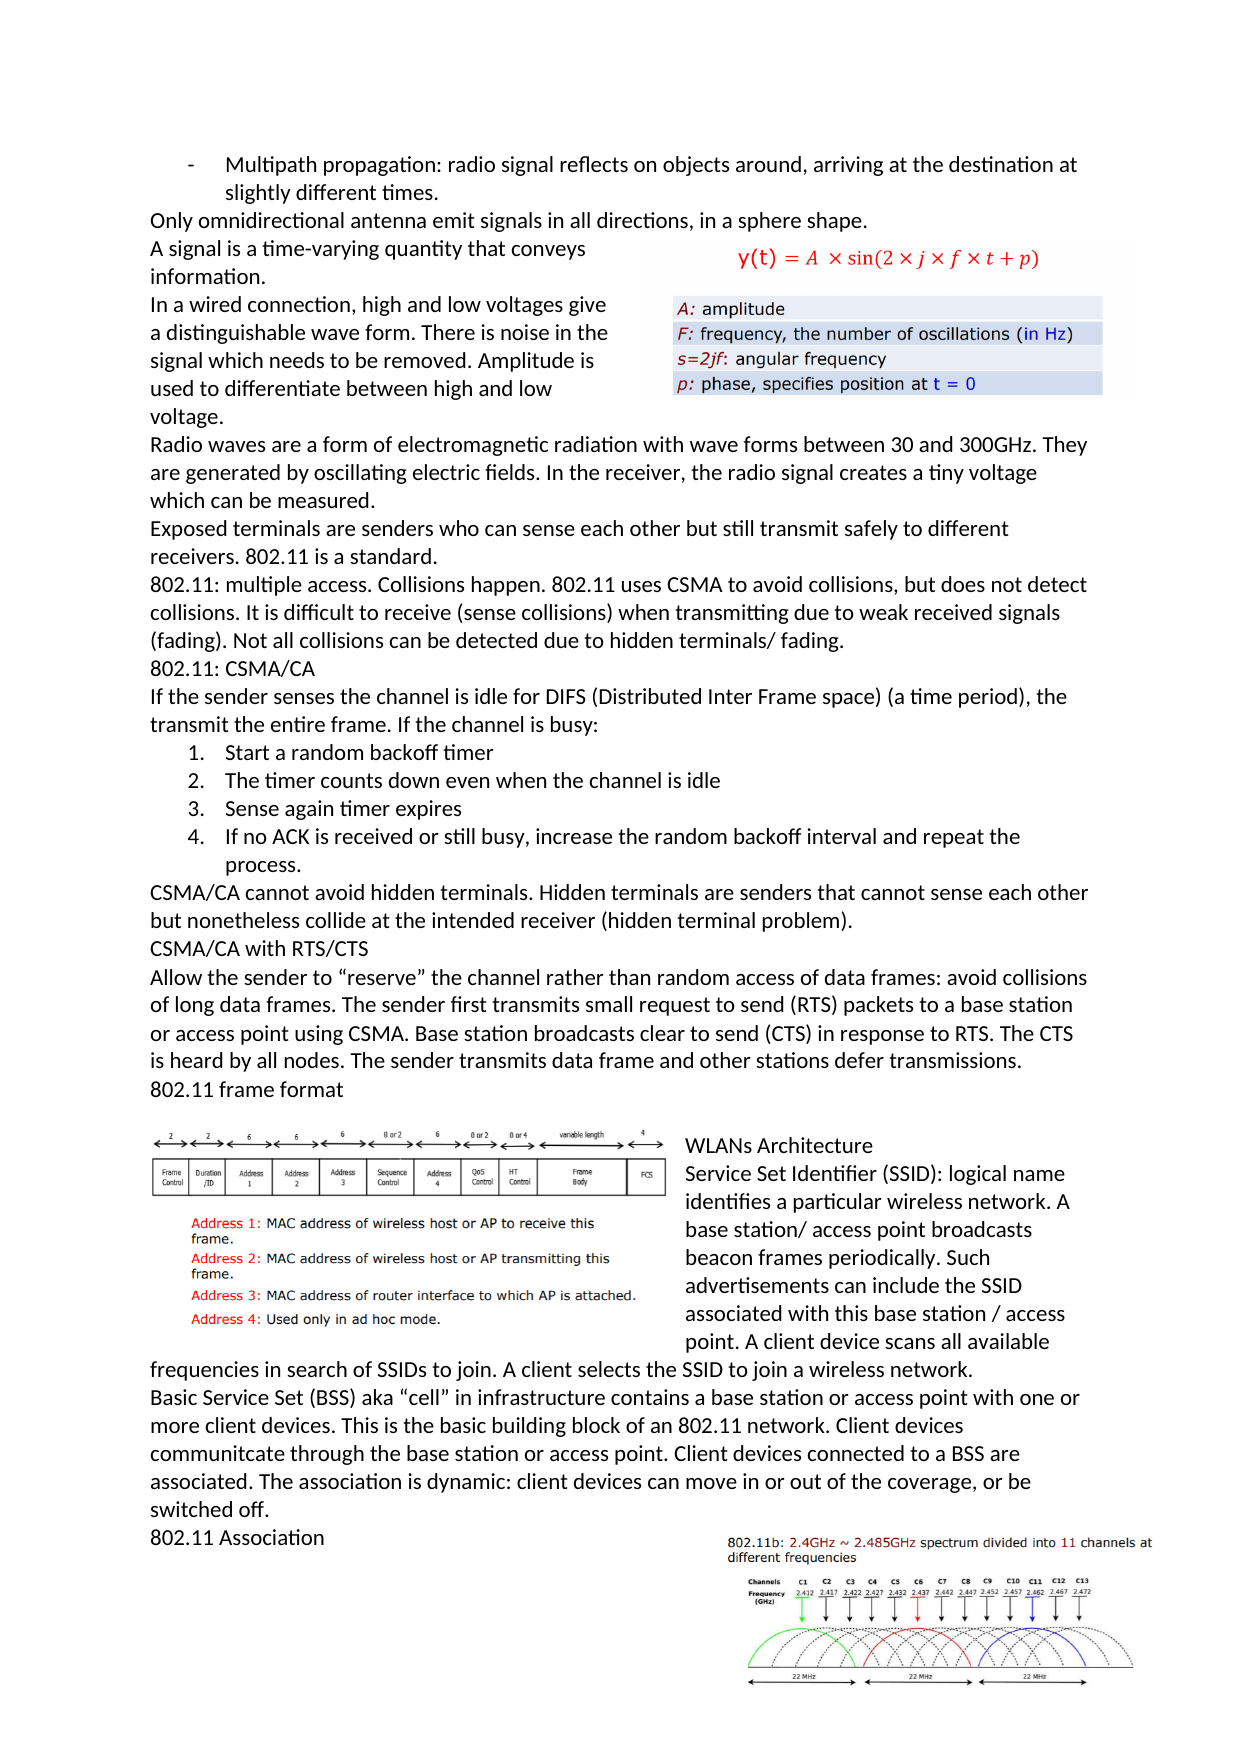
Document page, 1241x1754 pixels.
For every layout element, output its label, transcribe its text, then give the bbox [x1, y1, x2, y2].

list Start a random backoff timer [187, 738, 1090, 766]
text CSMA/CA cannot avoid hidden terminals. Hidden terminals are senders that cannot sense each other but nonetheless collide at the intended receiver (hidden terminal problem). [150, 878, 1090, 934]
text 802.11 Association [150, 1523, 1090, 1551]
text Service Set Identifier (SSID): logical name identifies a particular wireless network. A base station/ access point broadcasts beacon frames periodically. Such advertisements can include the SSID associated with this base station / access point. A client device scans all available frequencies in search of SSIDs to join. A client selects the SSID to join a wireless network. [150, 1159, 1090, 1383]
picture [150, 1113, 667, 1335]
text Only omnidirectional antenna emit signals in all directions, in a sphere shape. [150, 206, 1090, 234]
text Basic Service Set (BSS) aka “cell” in infrastructure contains a base station or access point with one or more client devices. This is the basic building block of an 802.11 network. Client devices communitcate through the base station or access point. Client devices connected to a BSS are associated. The association is dynamic: client devices can move in or out of the coverage, or be switched off. [150, 1383, 1090, 1523]
list The timer counts down even when the channel is idle [187, 766, 1090, 794]
text 802.11: multiple access. Collisions happen. 802.11 uses CSMA to avoid collisions, but does not detect collisions. It is difficult to receive (sense collisions) when transmitting due to weak received signals (fading). Not all collisions can be detected due to hidden terminals/ fading. [150, 570, 1090, 654]
list Sense again timer expires [187, 794, 1090, 822]
text Allow the sender to “reserve” the channel rather than random access of data frames: avoid collisions of long data frames. The sender first transmits small request to send (RTS) packets to a base station or access point using CSMA. Base station broadcasts clear to send (CTS) in response to RTS. The CTS is heard by all nodes. The sender transmits data frame and other stations defer transmissions. [150, 963, 1090, 1075]
text If the sender senses the channel is idle for DIFS (Distributed Inter Frame space) (a time period), the transmit the entire frame. If the channel is busy: [150, 682, 1090, 738]
picture [637, 234, 1142, 403]
picture [702, 1530, 1179, 1689]
text 802.11: CSMA/CA [150, 654, 1090, 682]
list Multipath propagation: radio signal reflects on objects around, arriving at the destination at slightly different times. [187, 150, 1090, 206]
text In a wired connection, high and low voltages give a distinguishable wave form. There is noise in the signal which needs to be removed. Amplitude is used to differentiate between high and low voltage. [150, 290, 1090, 430]
text 802.11 frame format [150, 1075, 1090, 1103]
text CSMA/CA with RTS/CTS [150, 934, 1090, 963]
text Exposed terminals are senders who can sense each other but still transmit safely to different receivers. 802.11 is a standard. [150, 514, 1090, 570]
text WLANs Architecture [667, 1131, 1090, 1159]
text A signal is a time-varying quantity that conveys information. [150, 234, 637, 290]
list If no ACK is received or still busy, increase the random backoff interval and repeat the process. [187, 822, 1090, 878]
text Radio waves are a form of electromagnetic radiation with wave forms between 30 and 300GHz. They are generated by oscillating electric fields. In the receiver, the radio signal creates a tiny voltage which can be measured. [150, 430, 1090, 514]
